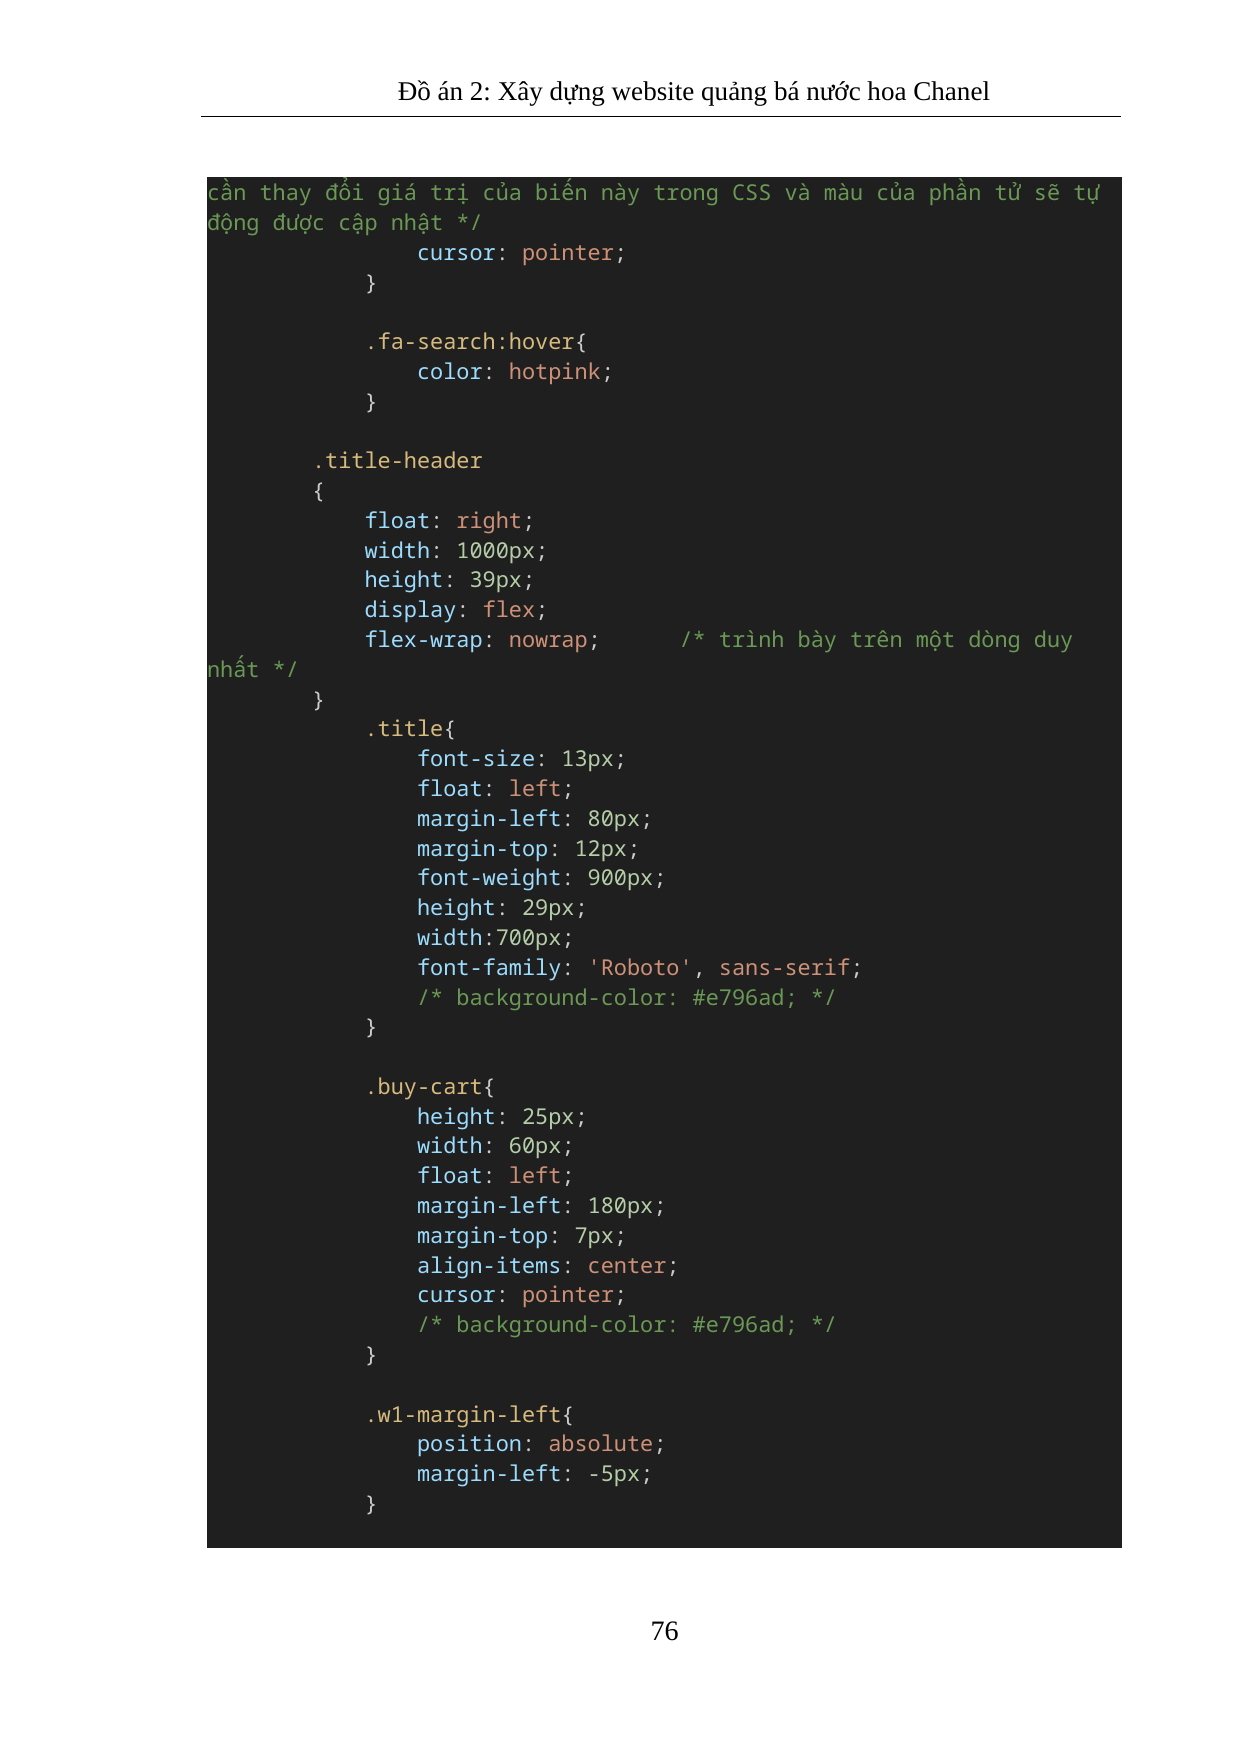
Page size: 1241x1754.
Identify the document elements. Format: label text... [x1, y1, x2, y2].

text height: 29px; [207, 892, 1122, 922]
text width: 60px; [207, 1131, 1122, 1160]
text float: left; [207, 773, 1122, 803]
text } [207, 1011, 1122, 1041]
text cursor: pointer; [207, 237, 1122, 267]
text position: absolute; [207, 1428, 1122, 1458]
text height: 39px; [207, 564, 1122, 594]
text font-weight: 900px; [207, 862, 1122, 892]
text .w1-margin-left{ [207, 1399, 1122, 1428]
text align-items: center; [207, 1250, 1122, 1279]
text float: left; [207, 1160, 1122, 1190]
text margin-top: 12px; [207, 833, 1122, 862]
text display: flex; [207, 594, 1122, 624]
text font-family: 'Roboto', sans-serif; [207, 952, 1122, 982]
text /* background-color: #e796ad; */ [207, 982, 1122, 1011]
text } [207, 1339, 1122, 1369]
text font-size: 13px; [207, 743, 1122, 773]
text .title-header [207, 445, 1122, 475]
text { [207, 475, 1122, 505]
text width: 1000px; [207, 535, 1122, 564]
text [207, 177, 1122, 237]
text cursor: pointer; [207, 1279, 1122, 1309]
text flex-wrap: nowrap; /* trình bày trên một dòng duy nhất */ [207, 624, 1122, 684]
text margin-left: 180px; [207, 1190, 1122, 1220]
text /* background-color: #e796ad; */ [207, 1309, 1122, 1339]
text .fa-search:hover{ [207, 326, 1122, 356]
text } [207, 267, 1122, 296]
text width:700px; [207, 922, 1122, 952]
text } [207, 684, 1122, 713]
text } [207, 1488, 1122, 1518]
text color: hotpink; [207, 356, 1122, 386]
text margin-left: 80px; [207, 803, 1122, 833]
text .buy-cart{ [207, 1071, 1122, 1101]
text margin-top: 7px; [207, 1220, 1122, 1250]
text margin-left: -5px; [207, 1458, 1122, 1488]
text float: right; [207, 505, 1122, 535]
text .title{ [207, 713, 1122, 743]
text } [207, 386, 1122, 416]
text height: 25px; [207, 1101, 1122, 1131]
